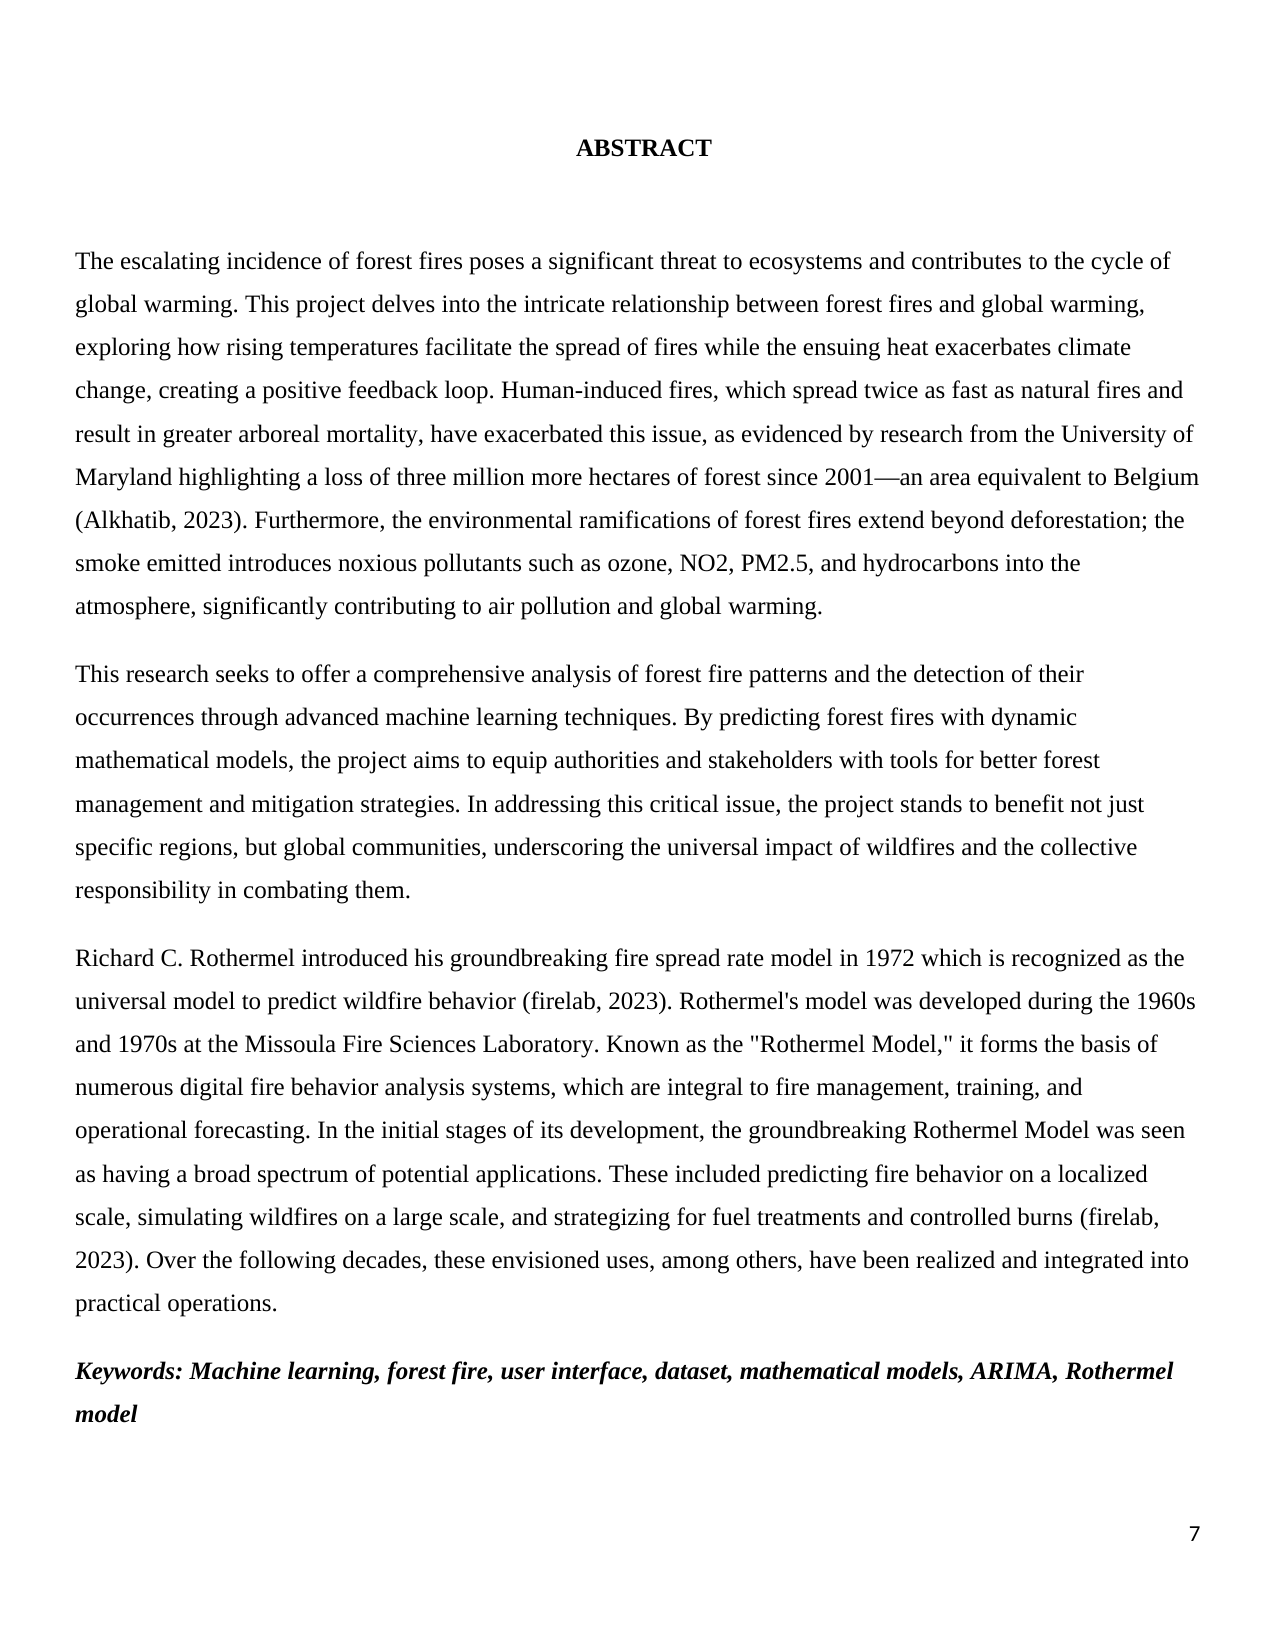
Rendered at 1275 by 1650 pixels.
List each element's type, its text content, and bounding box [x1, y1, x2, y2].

subtitle ABSTRACT [75, 133, 1200, 162]
text The escalating incidence of forest fires poses a significant threat to ecosystems and contributes to the cycle of global warming. This project delves into the intricate relationship between forest fires and global warming, exploring how rising temperatures facilitate the spread of fires while the ensuing heat exacerbates climate change, creating a positive feedback loop. Human-induced fires, which spread twice as fast as natural fires and result in greater arboreal mortality, have exacerbated this issue, as evidenced by research from the University of Maryland highlighting a loss of three million more hectares of forest since 2001—an area equivalent to Belgium. Furthermore, the environmental ramifications of forest fires extend beyond deforestation; the smoke emitted introduces noxious pollutants such as ozone, NO2, PM2.5, and hydrocarbons into the atmosphere, significantly contributing to air pollution and global warming. [75, 246, 1200, 620]
text This research seeks to offer a comprehensive analysis of forest fire patterns and the detection of their occurrences through advanced machine learning techniques. By predicting forest fires with dynamic mathematical models, the project aims to equip authorities and stakeholders with tools for better forest management and mitigation strategies. In addressing this critical issue, the project stands to benefit not just specific regions, but global communities, underscoring the universal impact of wildfires and the collective responsibility in combating them. [75, 659, 1200, 904]
text Richard C. Rothermel introduced his groundbreaking fire spread rate model in 1972 which is recognized as the universal model to predict wildfire behavior . Rothermel's model was developed during the 1960s and 1970s at the Missoula Fire Sciences Laboratory. Known as the "Rothermel Model," it forms the basis of numerous digital fire behavior analysis systems, which are integral to fire management, training, and operational forecasting. In the initial stages of its development, the groundbreaking Rothermel Model was seen as having a broad spectrum of potential applications. These included predicting fire behavior on a localized scale, simulating wildfires on a large scale, and strategizing for fuel treatments and controlled burns. Over the following decades, these envisioned uses, among others, have been realized and integrated into practical operations. [75, 943, 1200, 1317]
text Keywords: Machine learning, forest fire, user interface, dataset, mathematical models, ARIMA, Rothermel model [75, 1356, 1200, 1428]
